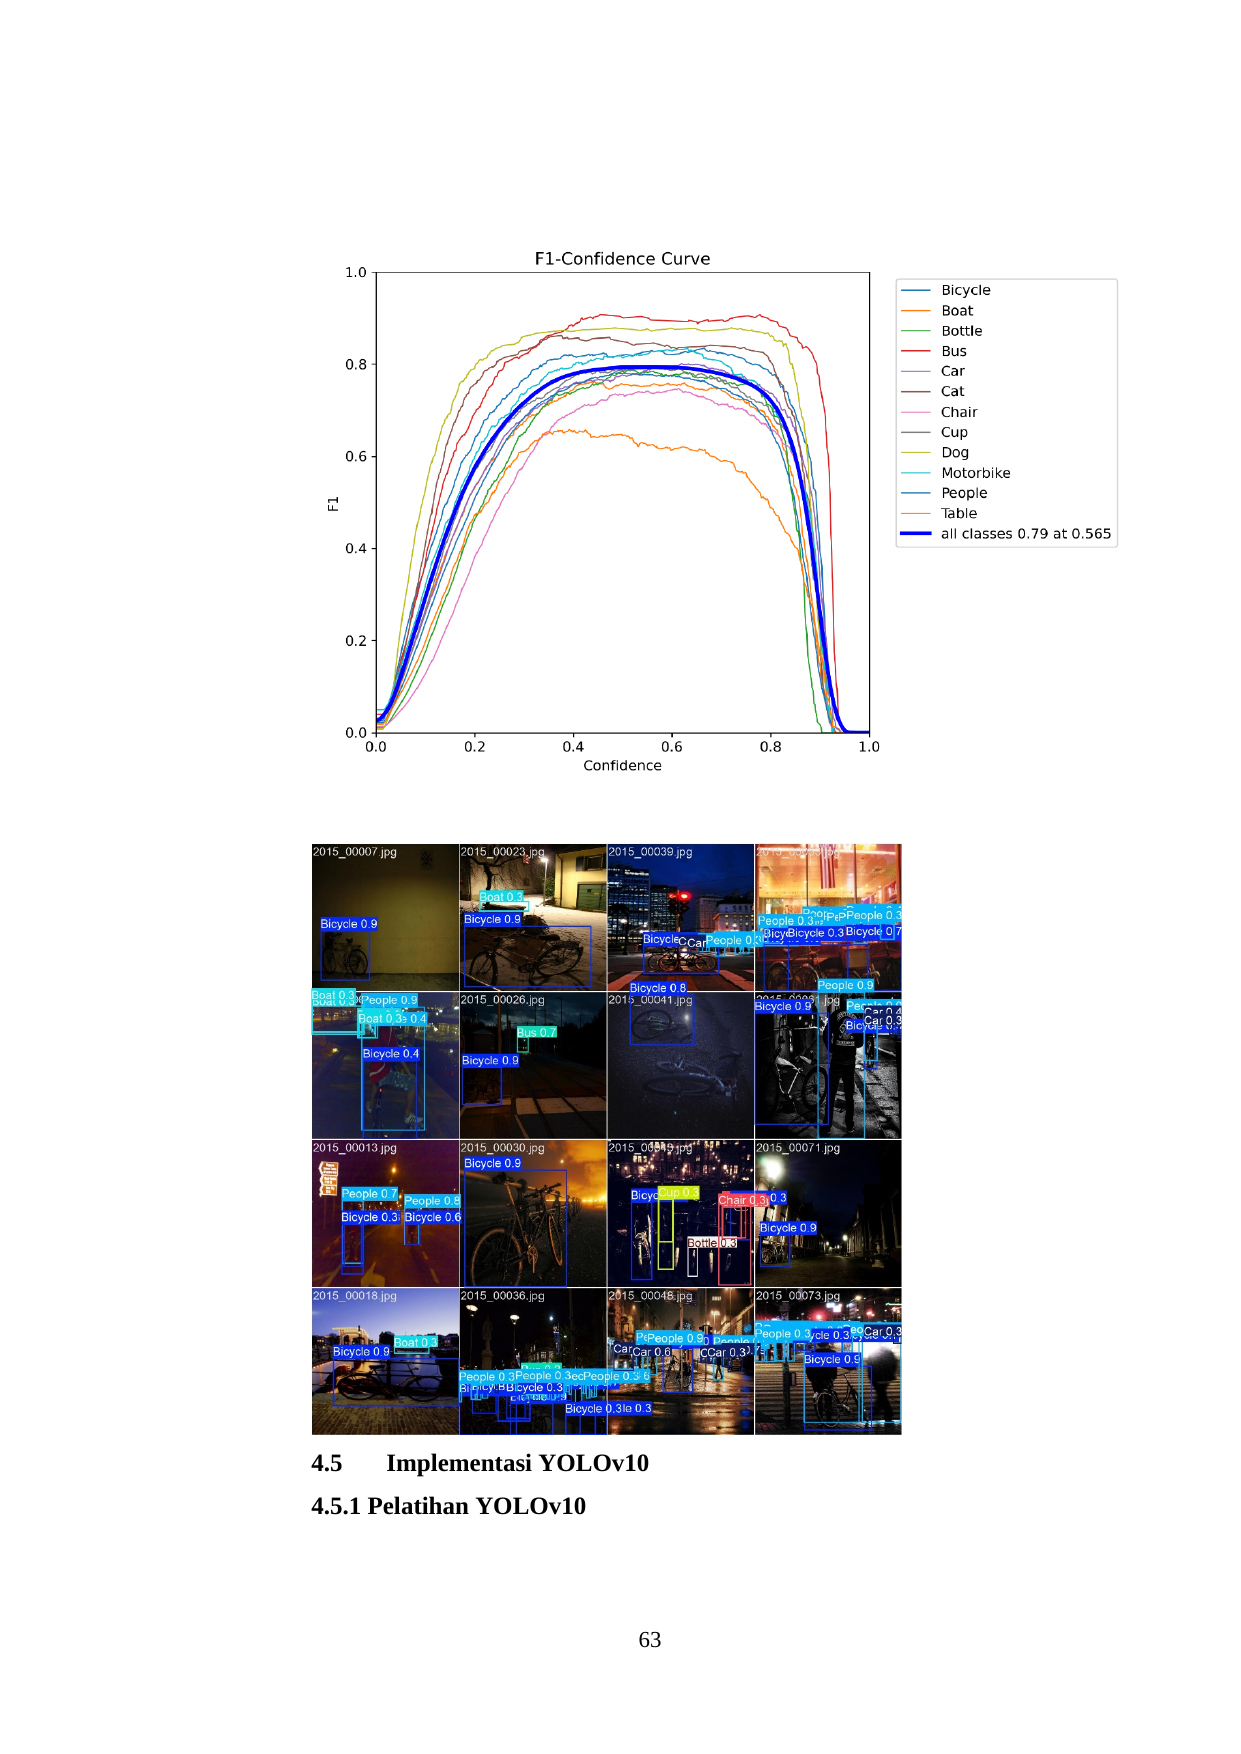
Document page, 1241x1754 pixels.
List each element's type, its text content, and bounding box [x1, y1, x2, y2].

text 4.5 Implementasi YOLOv10 [311, 1448, 1063, 1476]
picture [311, 843, 902, 1435]
picture [844, 911, 871, 921]
picture [872, 913, 882, 919]
picture [897, 911, 902, 919]
picture [311, 236, 1138, 788]
picture [819, 911, 843, 920]
text 4.5.1 Pelatihan YOLOv10 [311, 1491, 1063, 1519]
